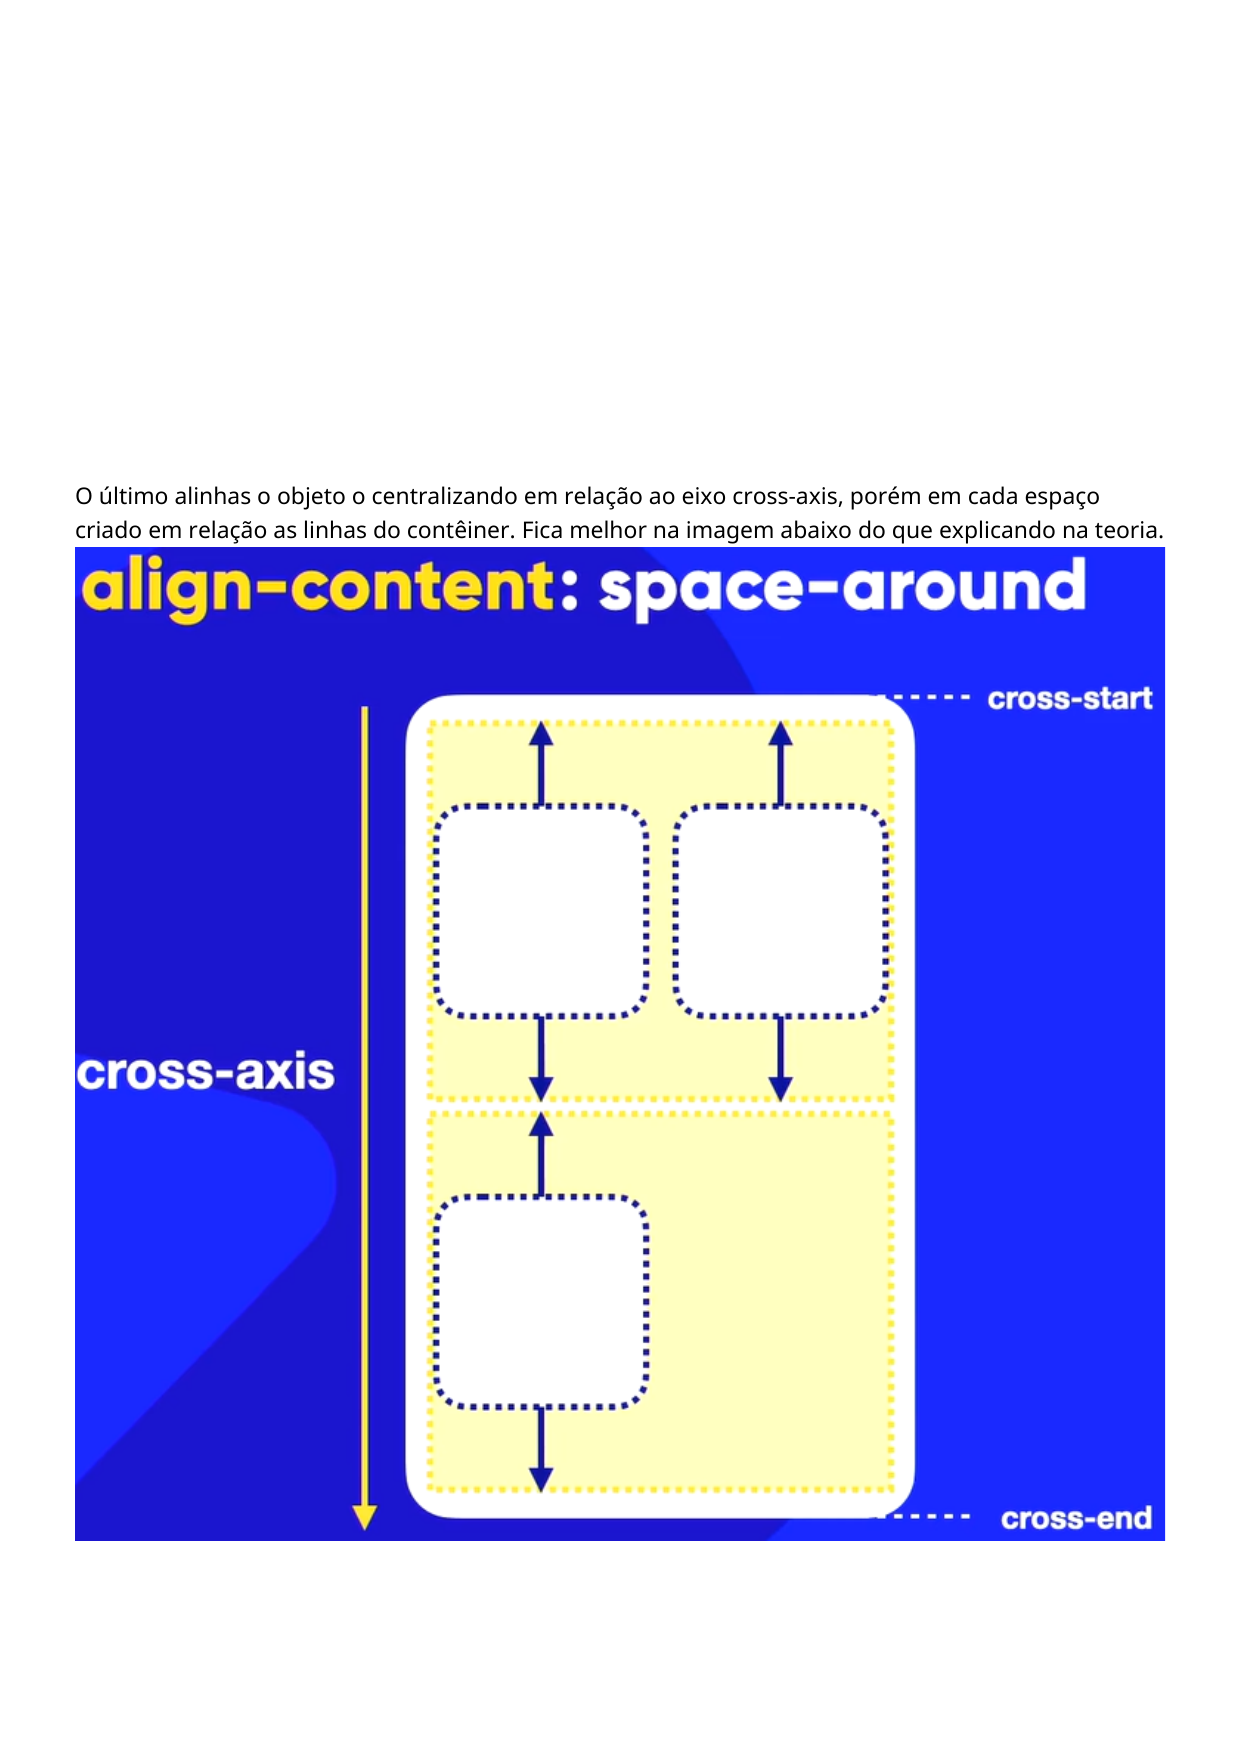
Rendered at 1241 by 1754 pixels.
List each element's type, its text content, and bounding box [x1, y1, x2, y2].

text O último alinhas o objeto o centralizando em relação ao eixo cross-axis, porém em cada espaço criado em relação as linhas do contêiner. Fica melhor na imagem abaixo do que explicando na teoria. [75, 480, 1165, 545]
picture [75, 547, 1166, 1541]
